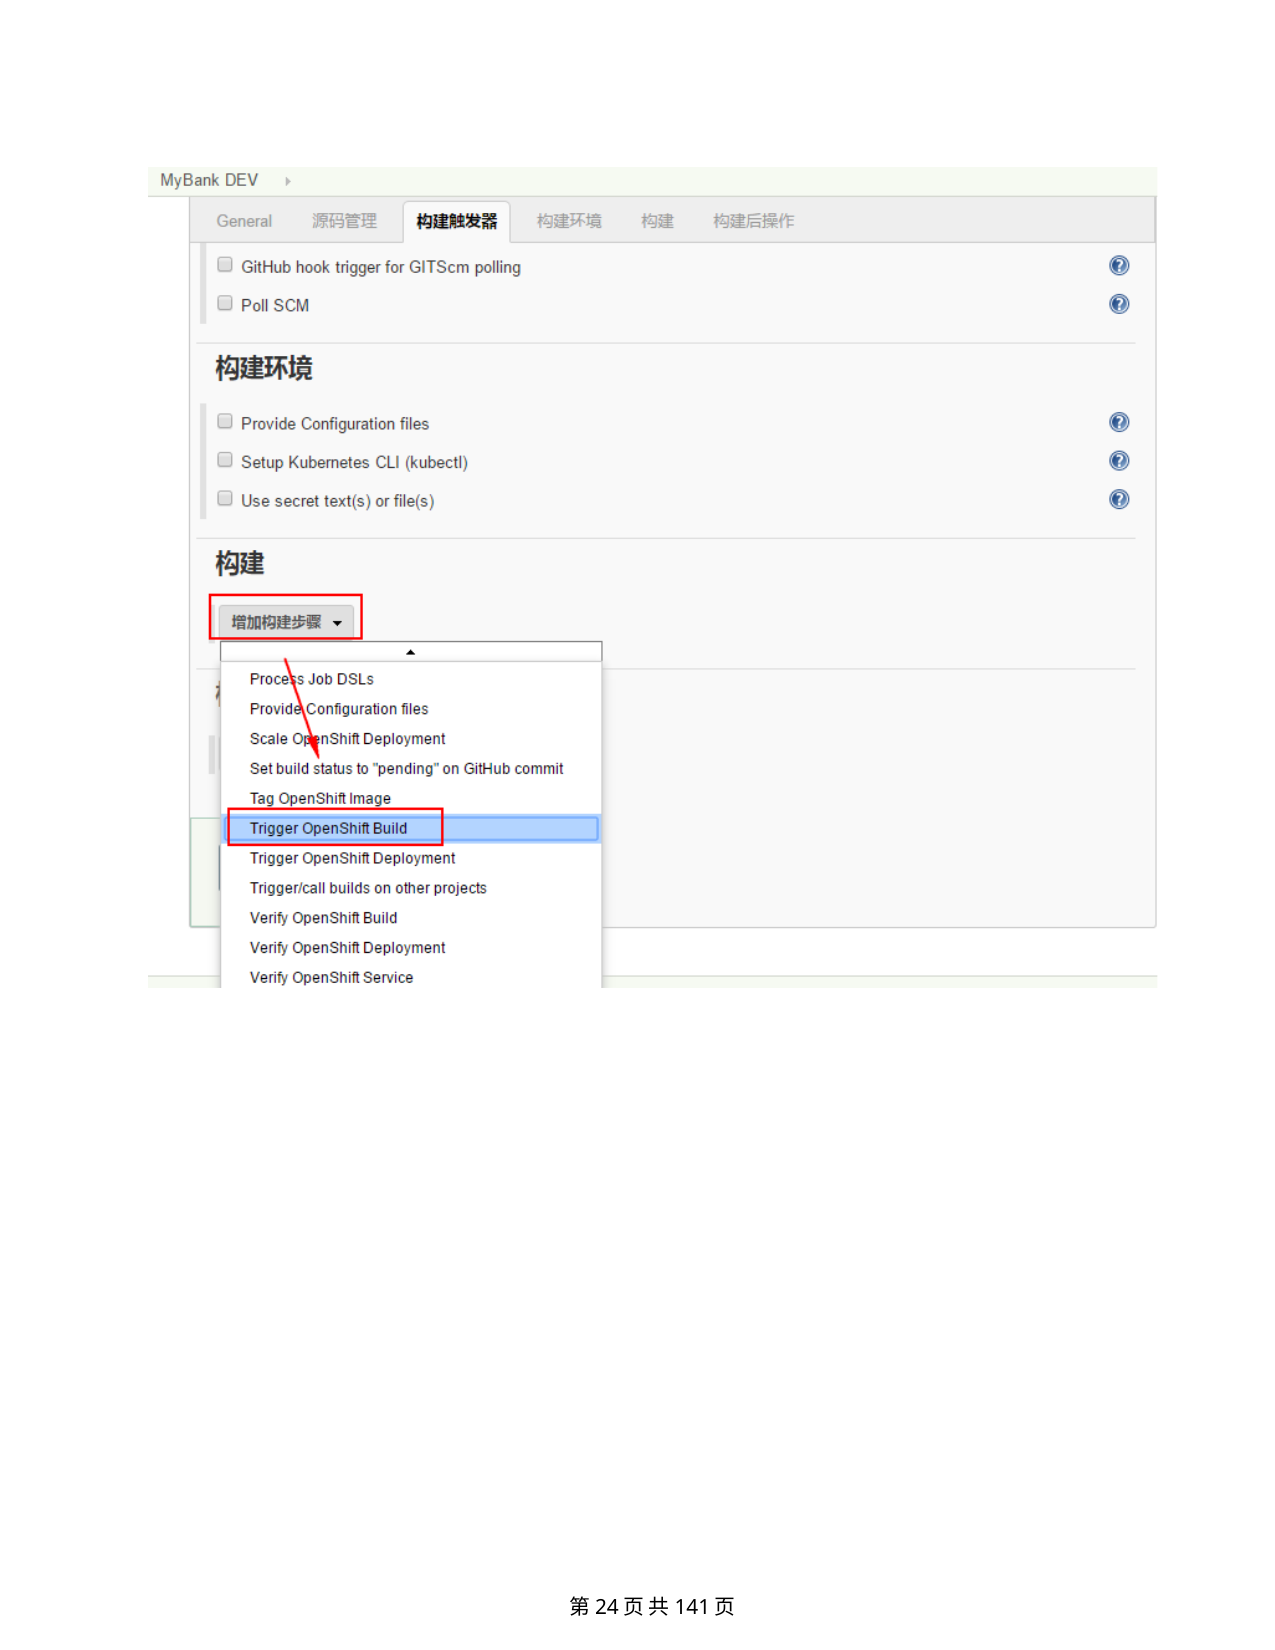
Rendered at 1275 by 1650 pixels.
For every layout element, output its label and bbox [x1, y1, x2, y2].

picture [148, 167, 1158, 988]
